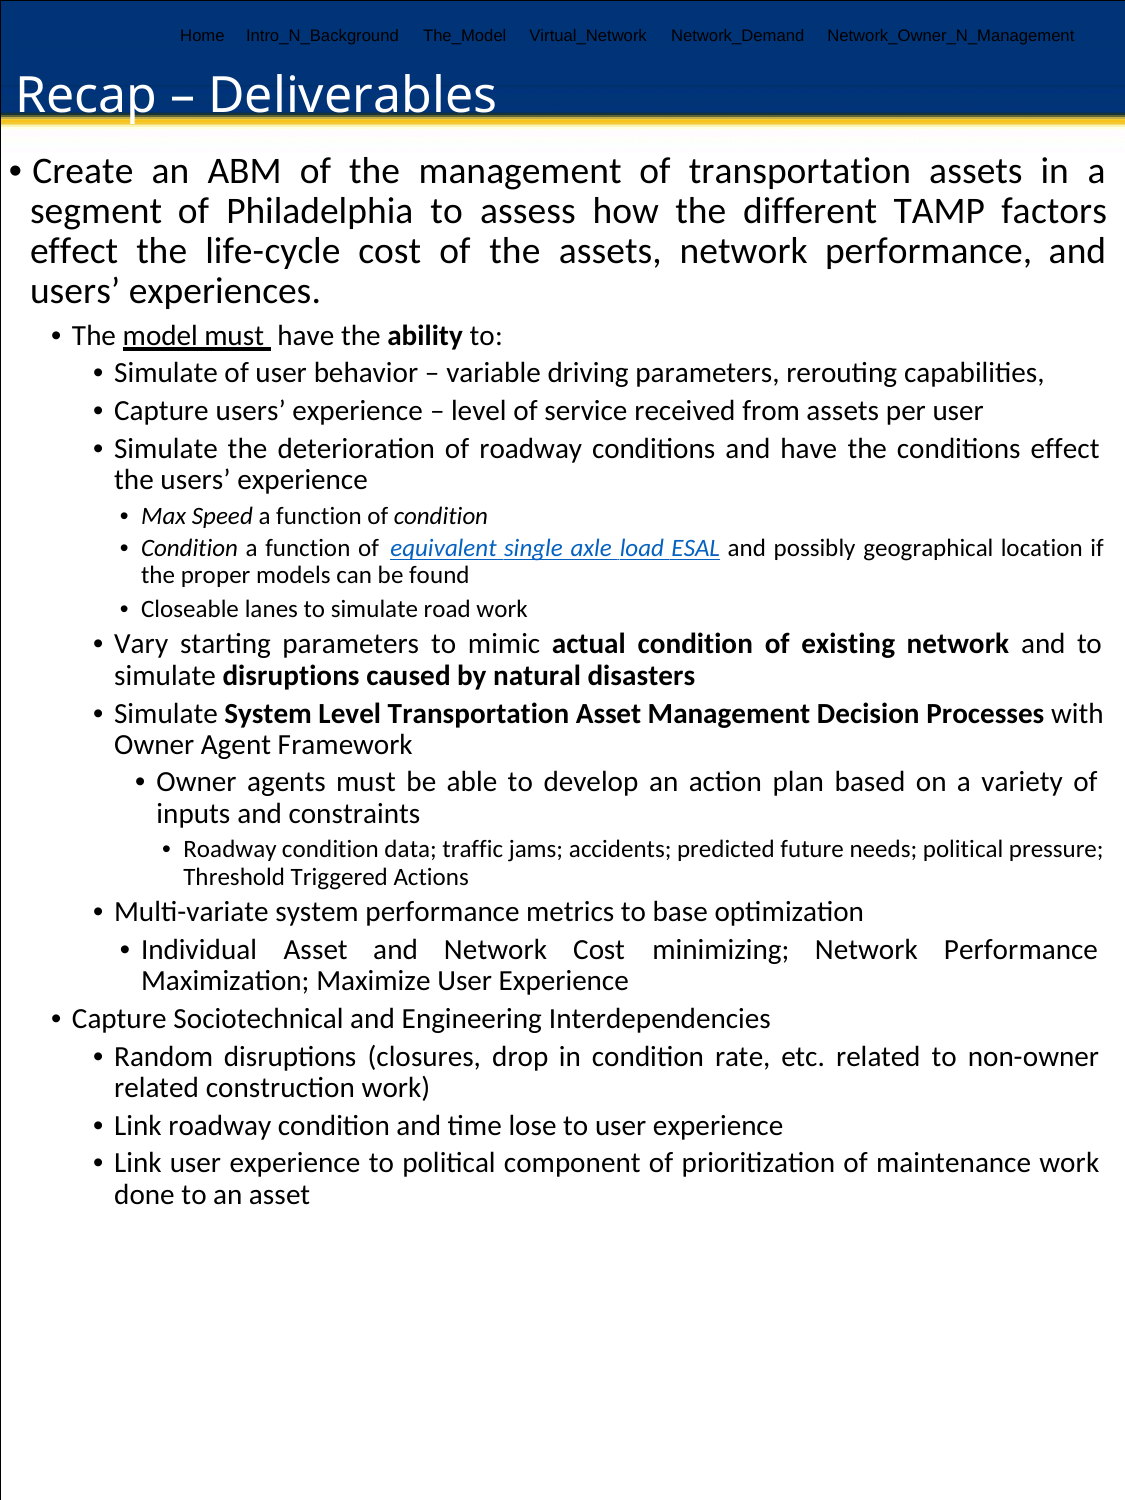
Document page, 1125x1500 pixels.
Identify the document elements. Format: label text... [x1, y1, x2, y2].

picture [1, 1, 1125, 1500]
text • Roadway condition data; traffic jams; accidents; predicted future needs; political pressure; Threshold Triggered Actions [162, 836, 1104, 890]
text • Simulate the deterioration of roadway conditions and have the conditions effect [93, 430, 1112, 465]
text • Link roadway condition and time lose to user experience [93, 1107, 1112, 1143]
text • Individual Asset and Network Cost minimizing; Network Performance [119, 931, 1112, 967]
text Home Intro_N_Background The_Model Virtual_Network Network_Demand Network_Owner_N_Management [180, 26, 1112, 45]
text • Simulate System Level Transportation Asset Management Decision Processes with [93, 695, 1112, 731]
text Recap – Deliverables [15, 59, 1112, 127]
text • Max Speed a function of condition [119, 500, 1112, 530]
text • Simulate of user behavior – variable driving parameters, rerouting capabilities, [93, 354, 1112, 390]
text • The model must have the ability to: [51, 317, 1112, 352]
text • Owner agents must be able to develop an action plan based on a variety of inputs and constraints [135, 767, 1105, 830]
text the users’ experience [114, 465, 1112, 497]
text Maximization; Maximize User Experience [141, 967, 1112, 998]
text • Random disruptions (closures, drop in condition rate, etc. related to non-owner related construction work) [93, 1041, 1105, 1104]
text • Link user experience to political component of prioritization of maintenance work done to an asset [93, 1148, 1105, 1211]
text • Condition a function of equivalent single axle load ESAL and possibly geographical location if the proper models can be found [119, 535, 1104, 589]
text • Capture Sociotechnical and Engineering Interdependencies [51, 1000, 1112, 1036]
text • Multi-variate system performance metrics to base optimization [93, 893, 1112, 929]
text Owner Agent Framework [114, 731, 1112, 762]
text • Vary starting parameters to mimic actual condition of existing network and to simulate disruptions caused by natural disasters [93, 628, 1104, 691]
text • Closeable lanes to simulate road work [119, 593, 1112, 624]
text • Create an ABM of the management of transportation assets in a segment of Philadelphia to assess how the different TAMP factors effect the life-cycle cost of the assets, network performance, and users’ experiences. [8, 152, 1107, 313]
text • Capture users’ experience – level of service received from assets per user [93, 392, 1112, 428]
